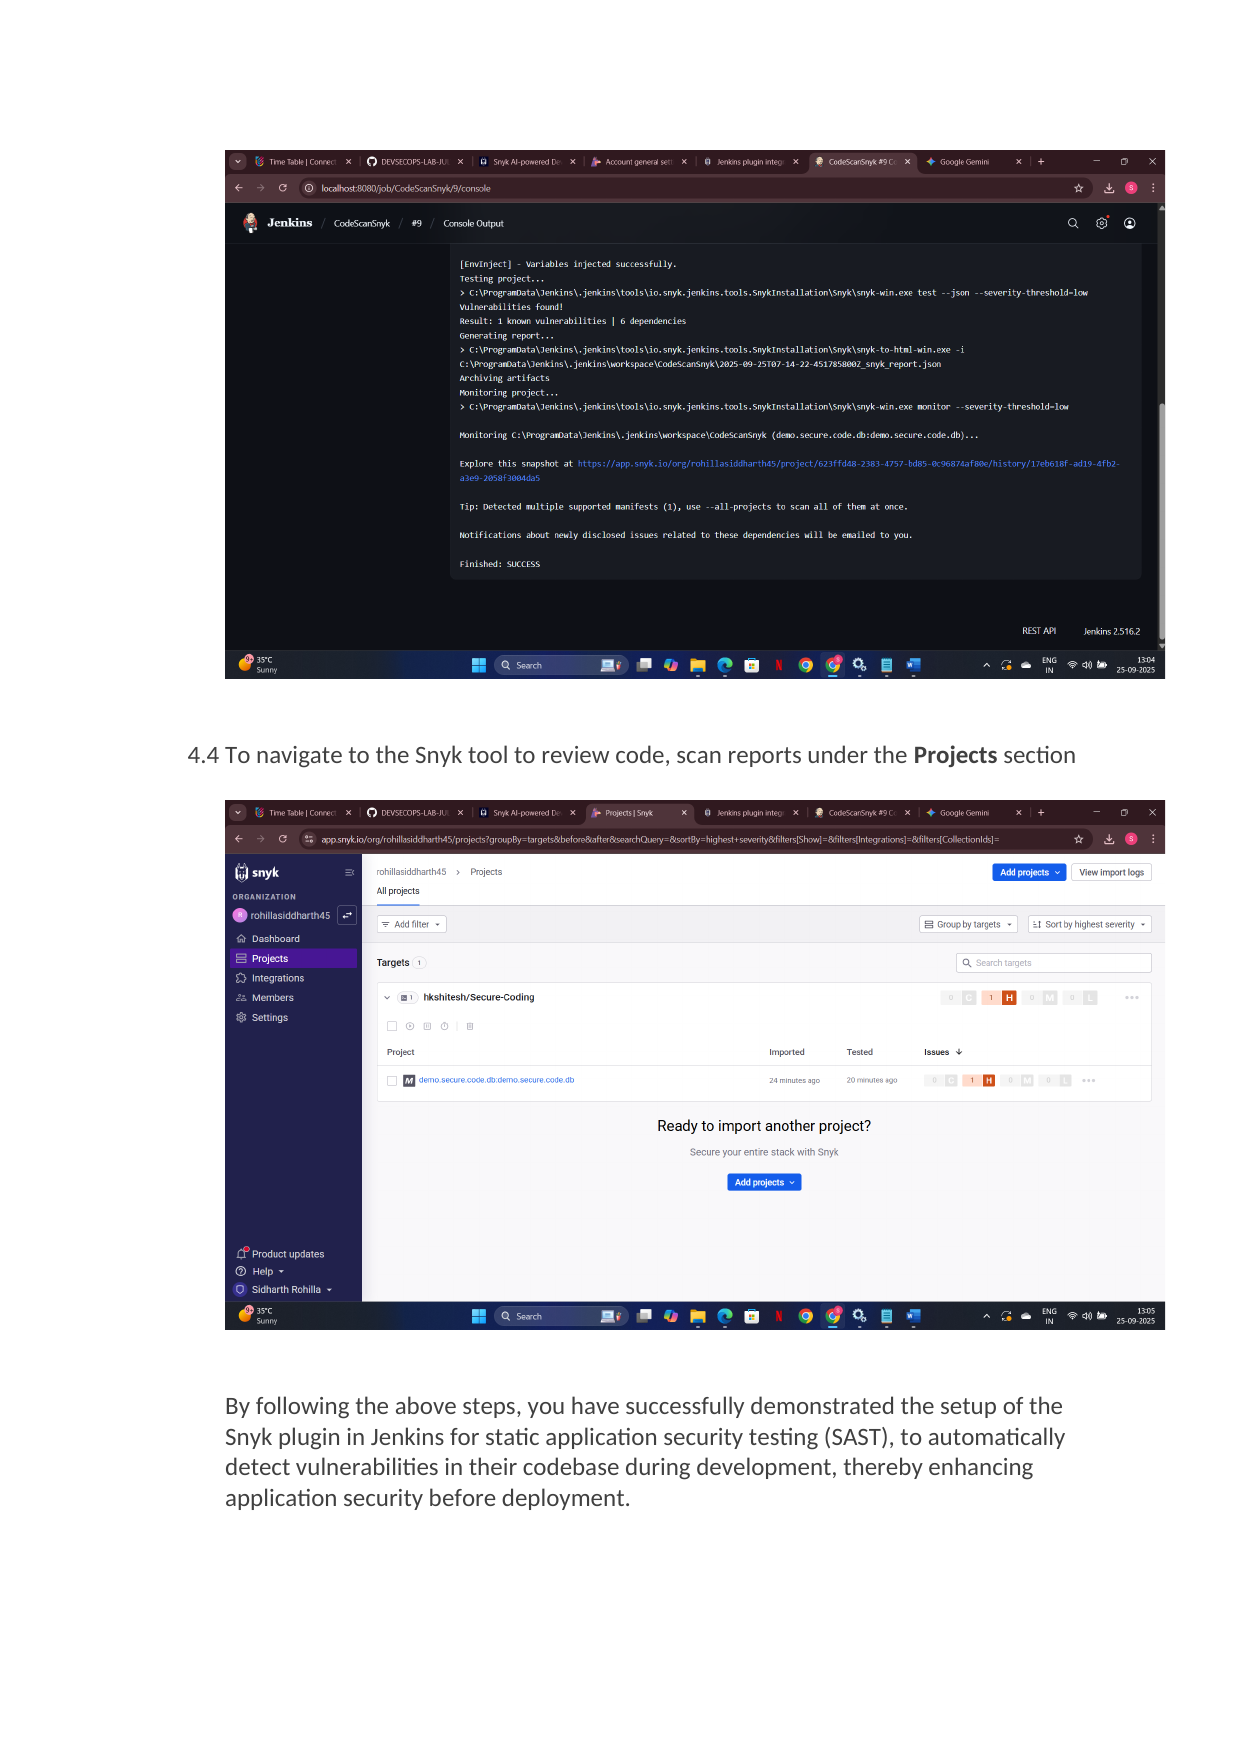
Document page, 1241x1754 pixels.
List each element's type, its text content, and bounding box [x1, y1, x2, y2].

list To navigate to the Snyk tool to review code, scan reports under the Projects section [187, 740, 1090, 770]
picture [225, 800, 1166, 1330]
picture [225, 150, 1166, 679]
list By following the above steps, you have successfully demonstrated the setup of the Snyk plugin in Jenkins for static application security testing (SAST), to automatically detect vulnerabilities in their codebase during development, thereby enhancing application security before deployment. [225, 1390, 1090, 1512]
